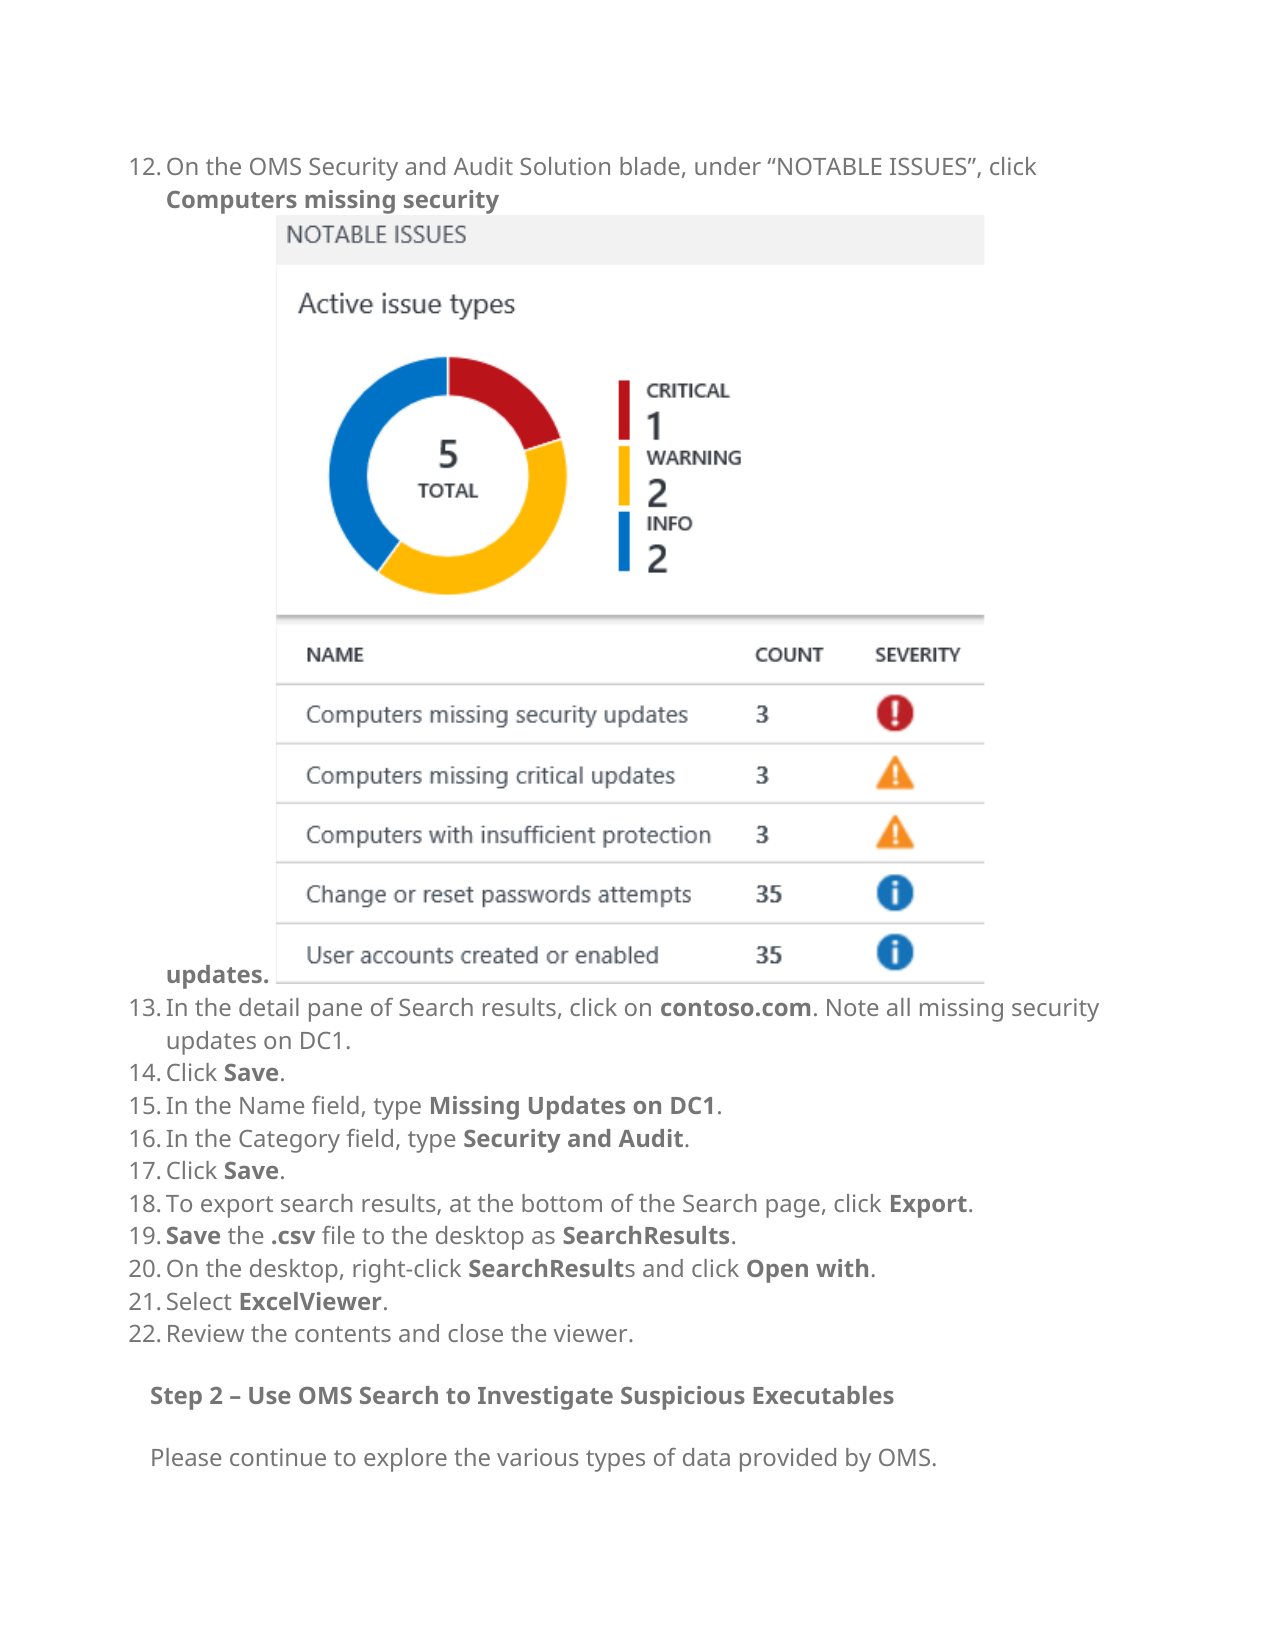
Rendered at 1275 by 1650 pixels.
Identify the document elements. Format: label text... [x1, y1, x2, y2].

text Step 2 – Use OMS Search to Investigate Suspicious Executables [150, 1379, 1125, 1411]
list Click Save. [128, 1056, 1125, 1089]
list To export search results, at the bottom of the Search page, click Export. [128, 1187, 1125, 1219]
list Click Save. [128, 1154, 1125, 1187]
list Review the contents and close the viewer. [128, 1317, 1125, 1349]
list Select ExcelViewer. [128, 1284, 1125, 1317]
list In the Name field, type Missing Updates on DC1. [128, 1089, 1125, 1121]
picture [275, 215, 985, 984]
text Please continue to explore the various types of data provided by OMS. [150, 1441, 1125, 1473]
list On the desktop, right-click SearchResults and click Open with. [128, 1252, 1125, 1284]
list Save the .csv file to the desktop as SearchResults. [128, 1219, 1125, 1252]
list In the Category field, type Security and Audit. [128, 1121, 1125, 1154]
list In the detail pane of Search results, click on contoso.com. Note all missing security updates on DC1. [128, 991, 1125, 1056]
